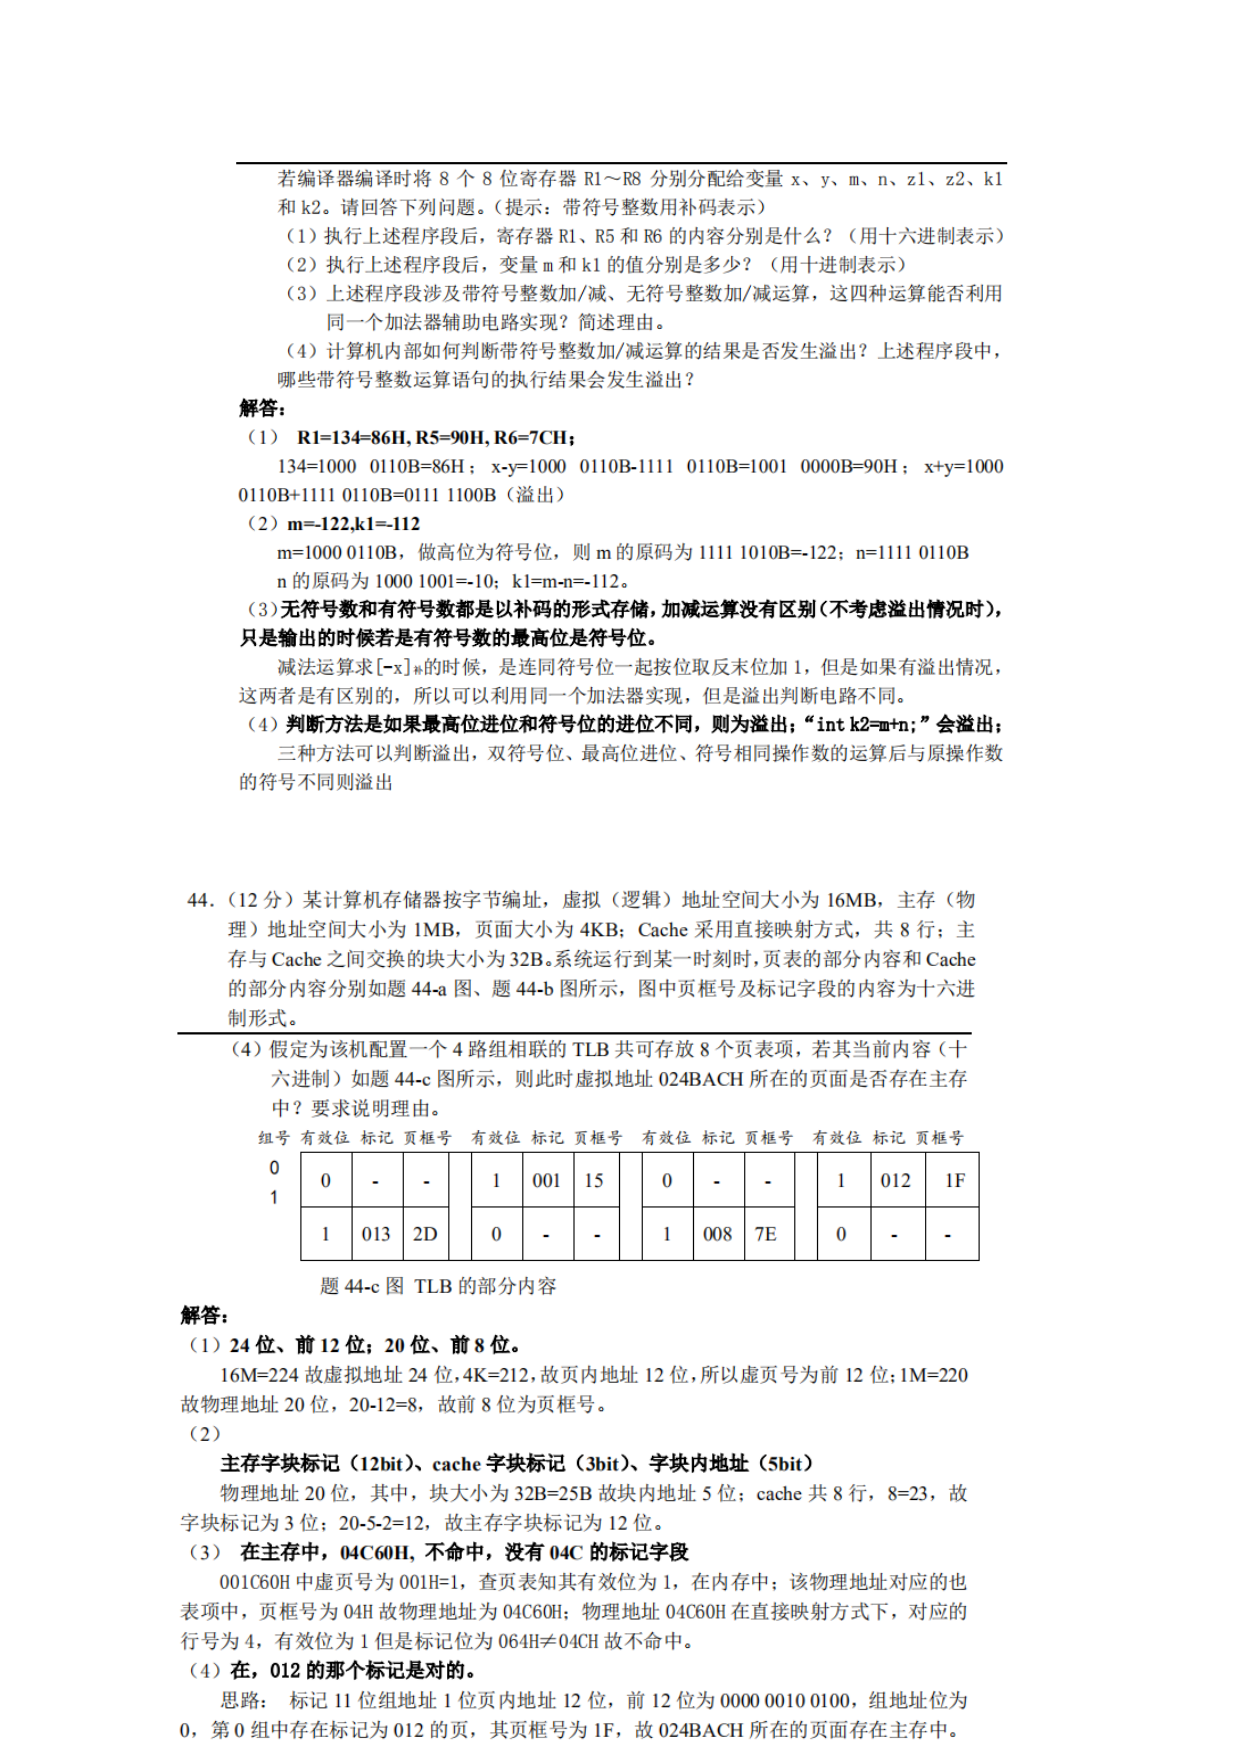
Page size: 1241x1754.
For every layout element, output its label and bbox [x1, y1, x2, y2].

picture [150, 877, 1023, 1754]
picture [202, 162, 1068, 802]
